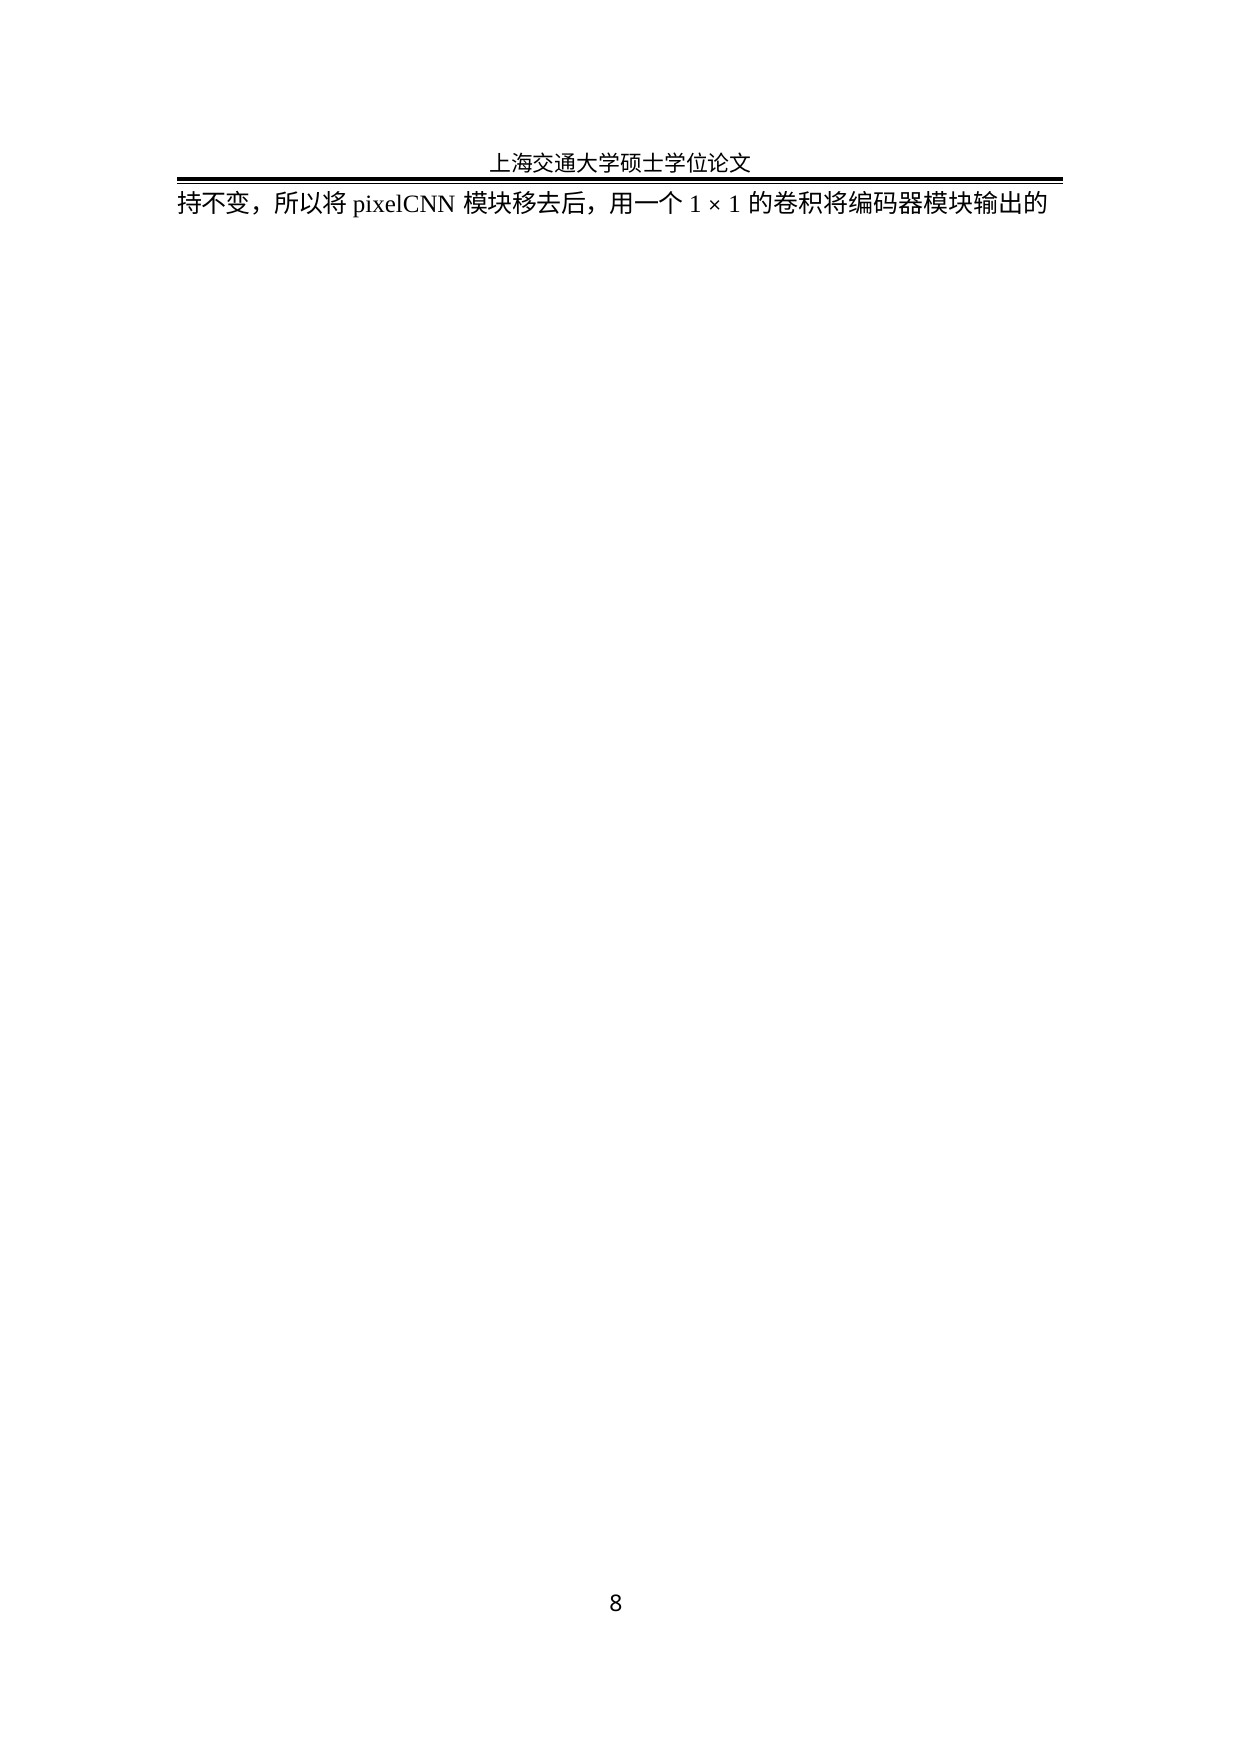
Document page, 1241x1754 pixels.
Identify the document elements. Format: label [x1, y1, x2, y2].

text [177, 183, 1063, 219]
